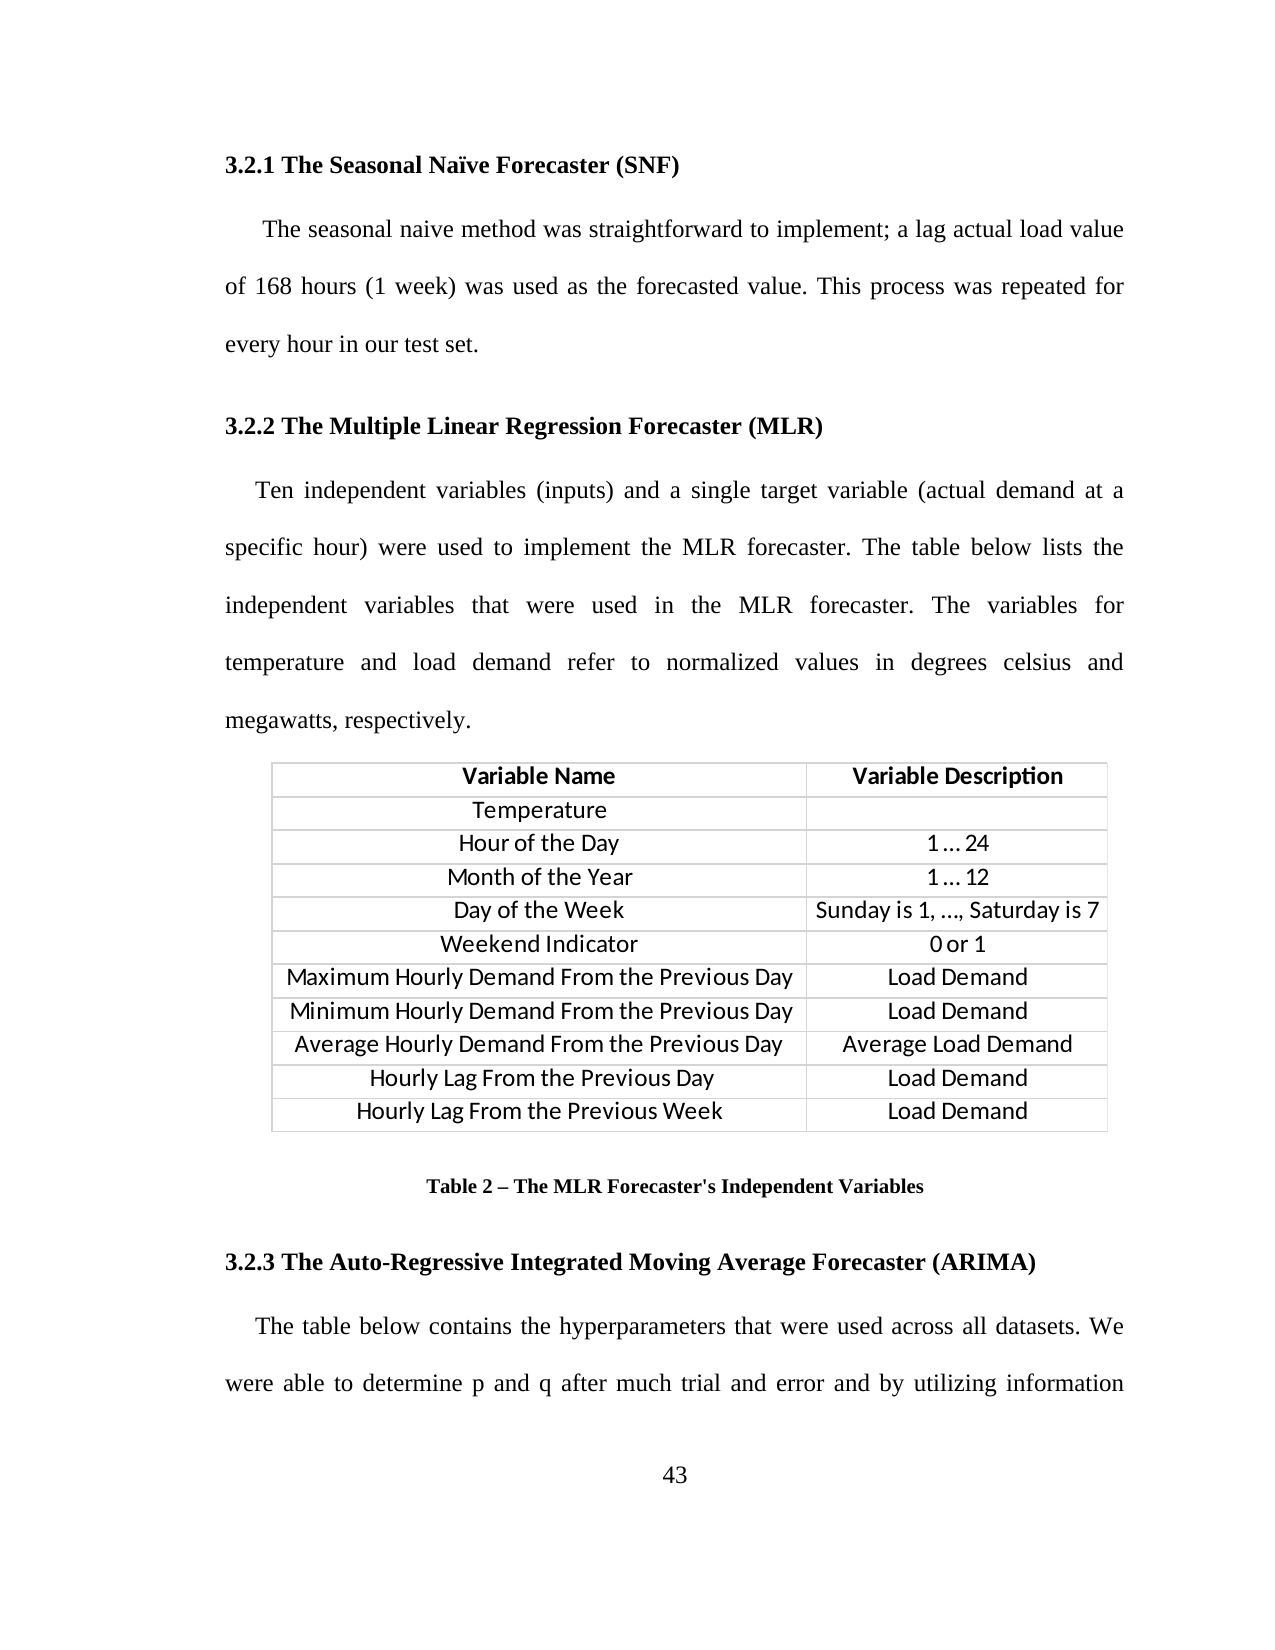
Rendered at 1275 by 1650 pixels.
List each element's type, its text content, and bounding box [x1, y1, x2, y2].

subtitle 3.2.2 The Multiple Linear Regression Forecaster (MLR) [225, 411, 1125, 440]
subtitle 3.2.3 The Auto-Regressive Integrated Moving Average Forecaster (ARIMA) [225, 1247, 1125, 1276]
text Ten independent variables (inputs) and a single target variable (actual demand at a specific hour) were used to implement the MLR forecaster. The table below lists the independent variables that were used in the MLR forecaster. The variables for temperature and load demand refer to normalized values in degrees celsius and megawatts, respectively. [225, 475, 1125, 734]
subtitle 3.2.1 The Seasonal Naïve Forecaster (SNF) [225, 150, 1125, 179]
text Table – The MLR Forecaster's Independent Variables [225, 1174, 1125, 1198]
text The seasonal naive method was straightforward to implement; a lag actual load value of 168 hours (1 week) was used as the forecasted value. This process was repeated for every hour in our test set. [225, 214, 1125, 357]
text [225, 1311, 1125, 1397]
